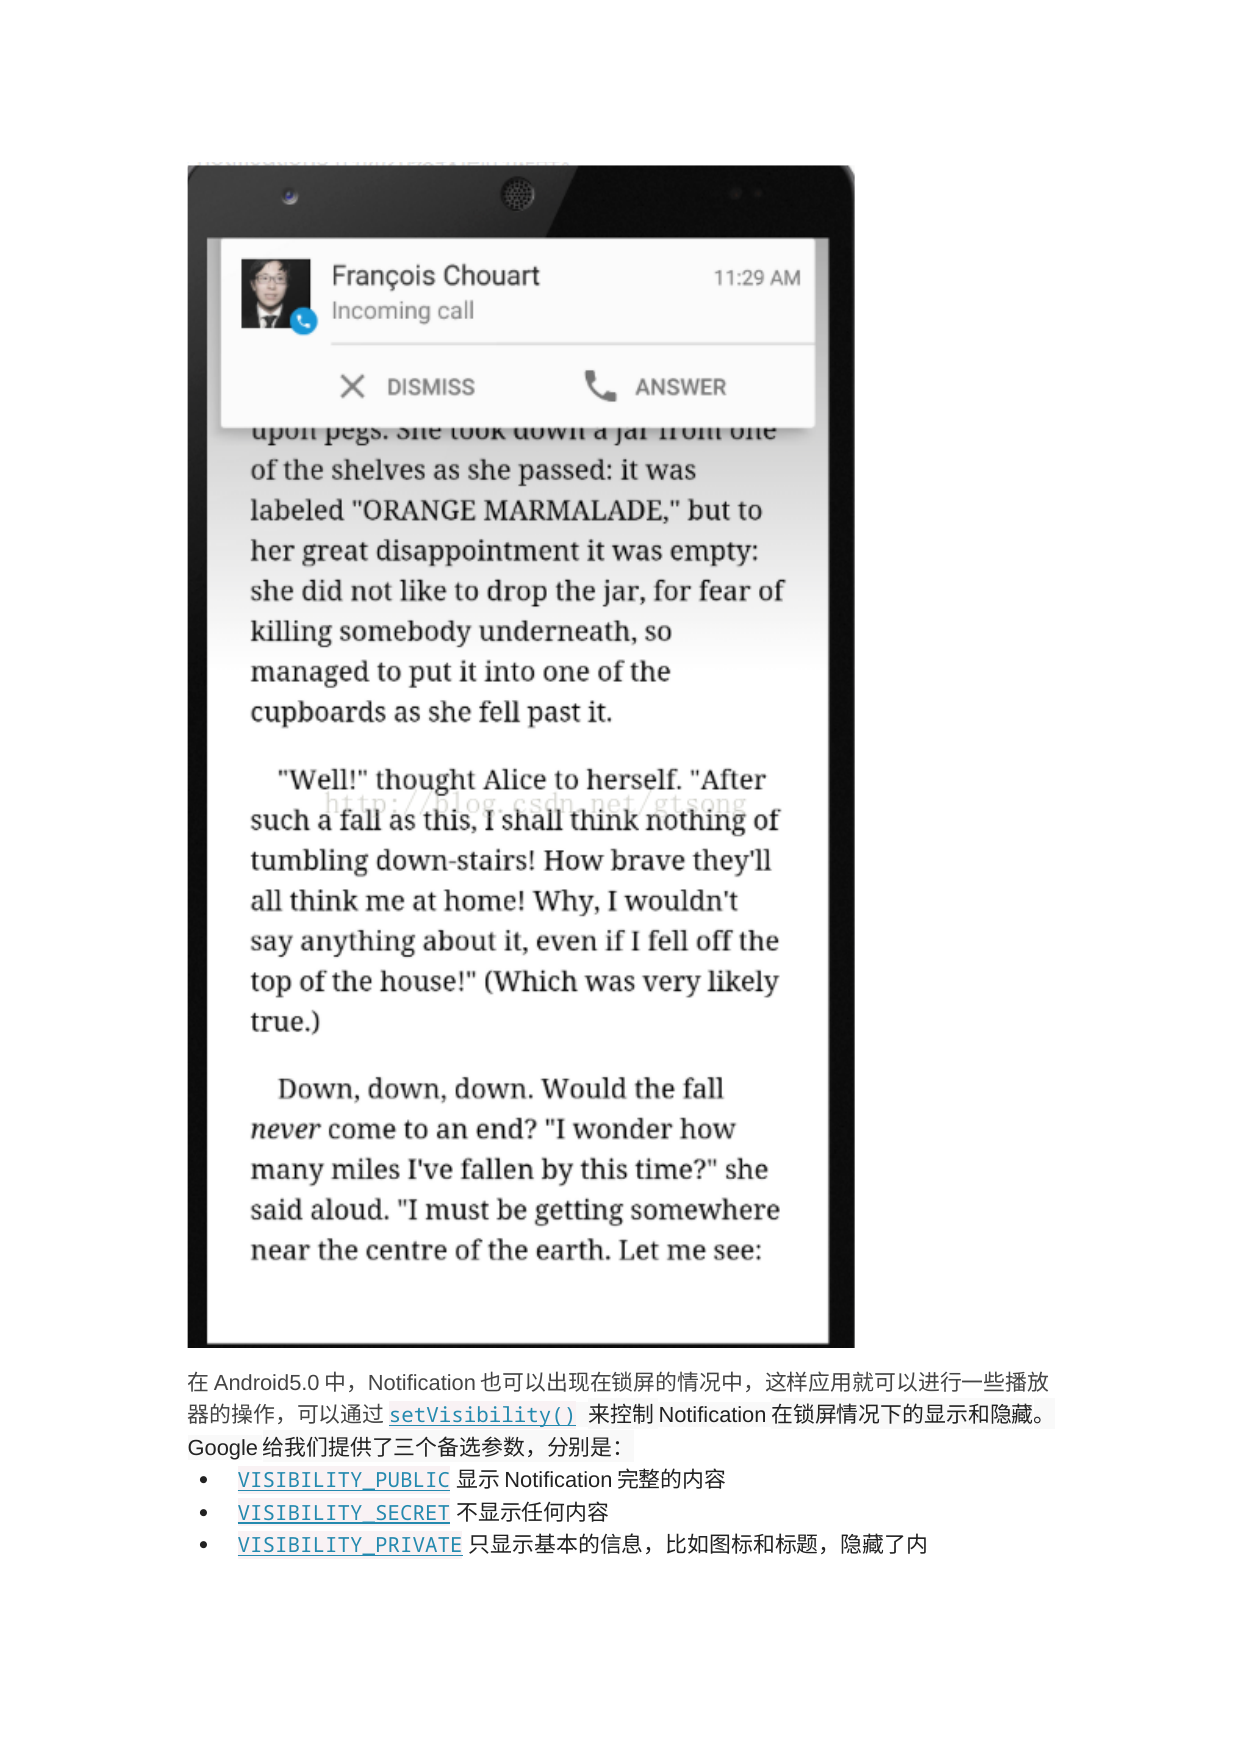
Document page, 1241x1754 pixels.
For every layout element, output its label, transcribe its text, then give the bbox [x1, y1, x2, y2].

text 在Android5.0中，Notification也可以出现在锁屏的情况中，这样应用就可以进行一些播放器的操作，可以通过setVisibility() 来控制Notification在锁屏情况下的显示和隐藏。Google给我们提供了三个备选参数，分别是： [187, 1364, 1053, 1462]
list VISIBILITY_PRIVATE 只显示基本的信息，比如图标和标题，隐藏了内 [200, 1527, 1053, 1559]
picture [187, 162, 855, 1348]
list VISIBILITY_SECRET 不显示任何内容 [200, 1494, 1053, 1527]
list VISIBILITY_PUBLIC 显示Notification完整的内容 [200, 1462, 1053, 1494]
